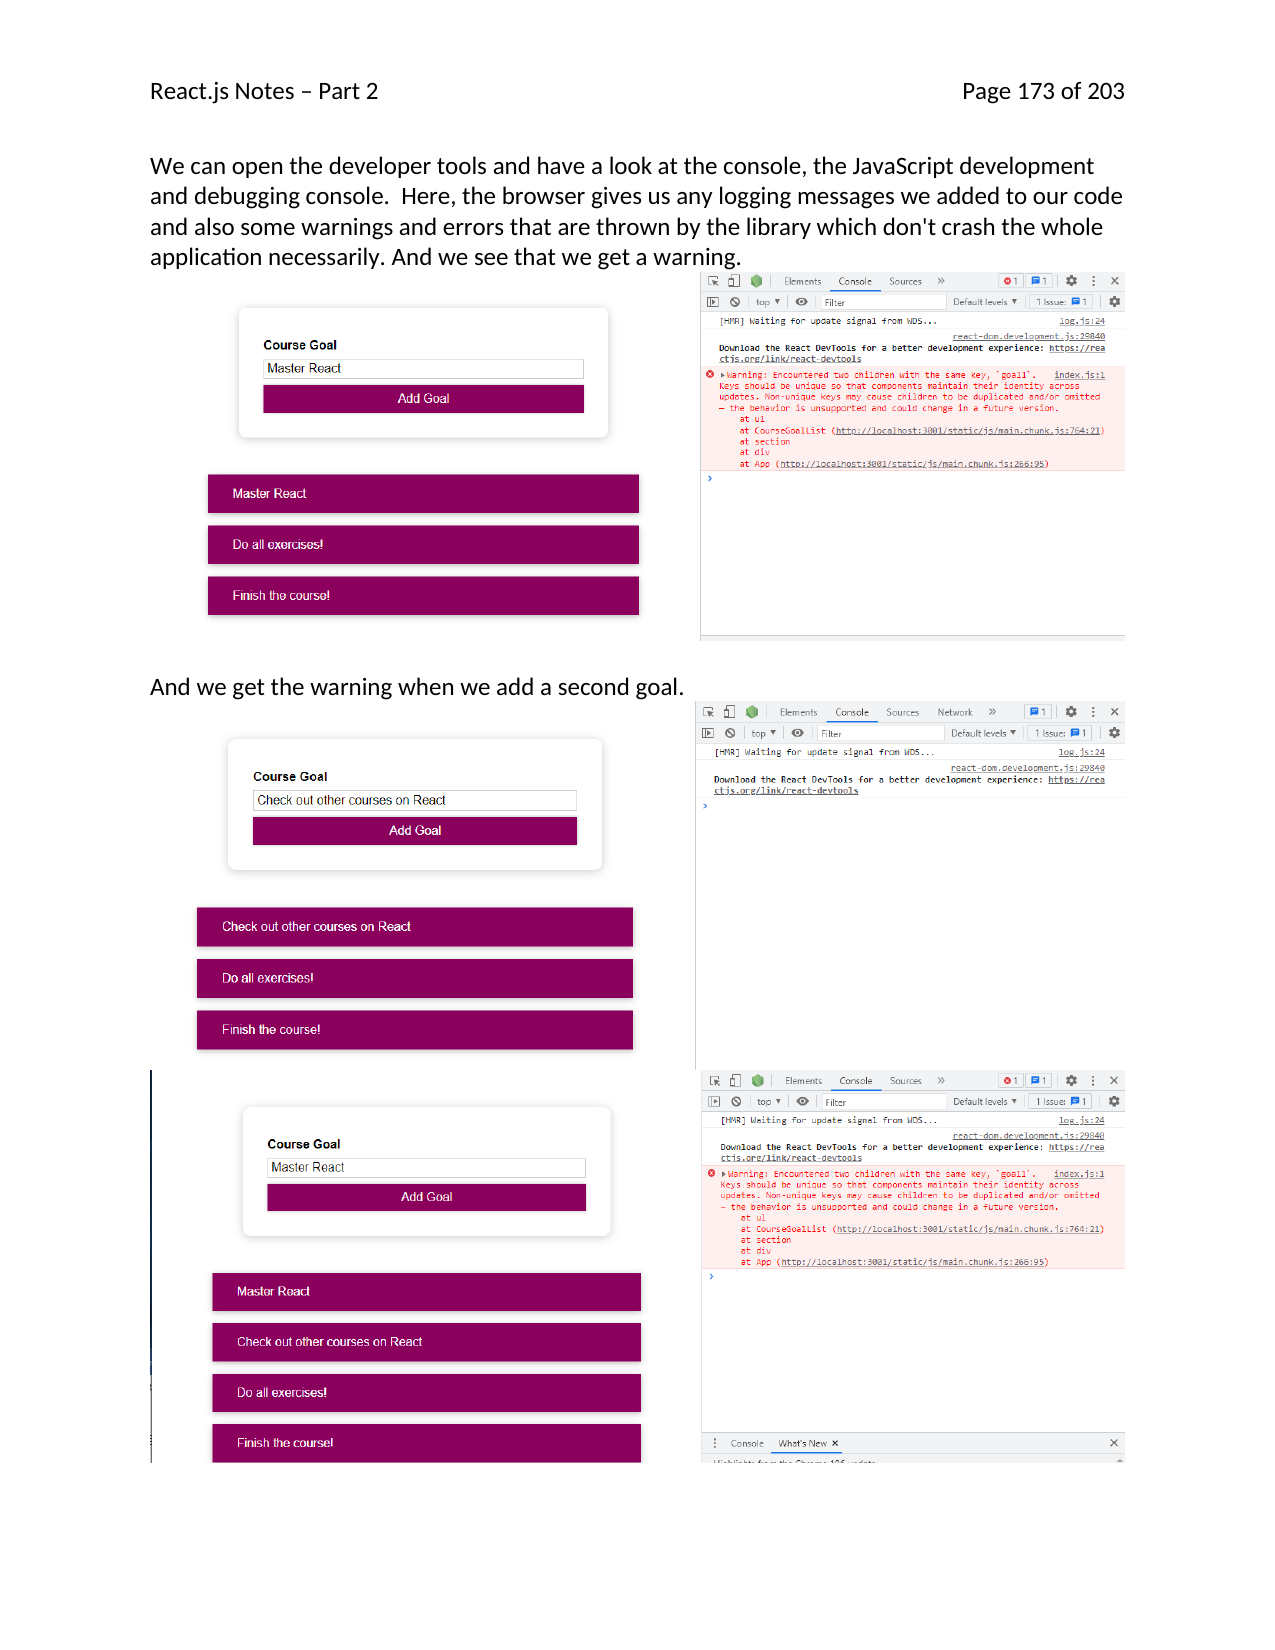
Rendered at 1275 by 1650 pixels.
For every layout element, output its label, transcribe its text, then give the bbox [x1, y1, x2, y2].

text We can open the developer tools and have a look at the console, the JavaScript development and debugging console. Here, the browser gives us any logging messages we added to our code and also some warnings and errors that are thrown by the library which don't crash the whole application necessarily. And we see that we get a warning. [150, 150, 1125, 272]
text And we get the warning when we add a second goal. [150, 671, 1125, 701]
picture [150, 272, 1125, 641]
picture [150, 701, 1125, 1463]
